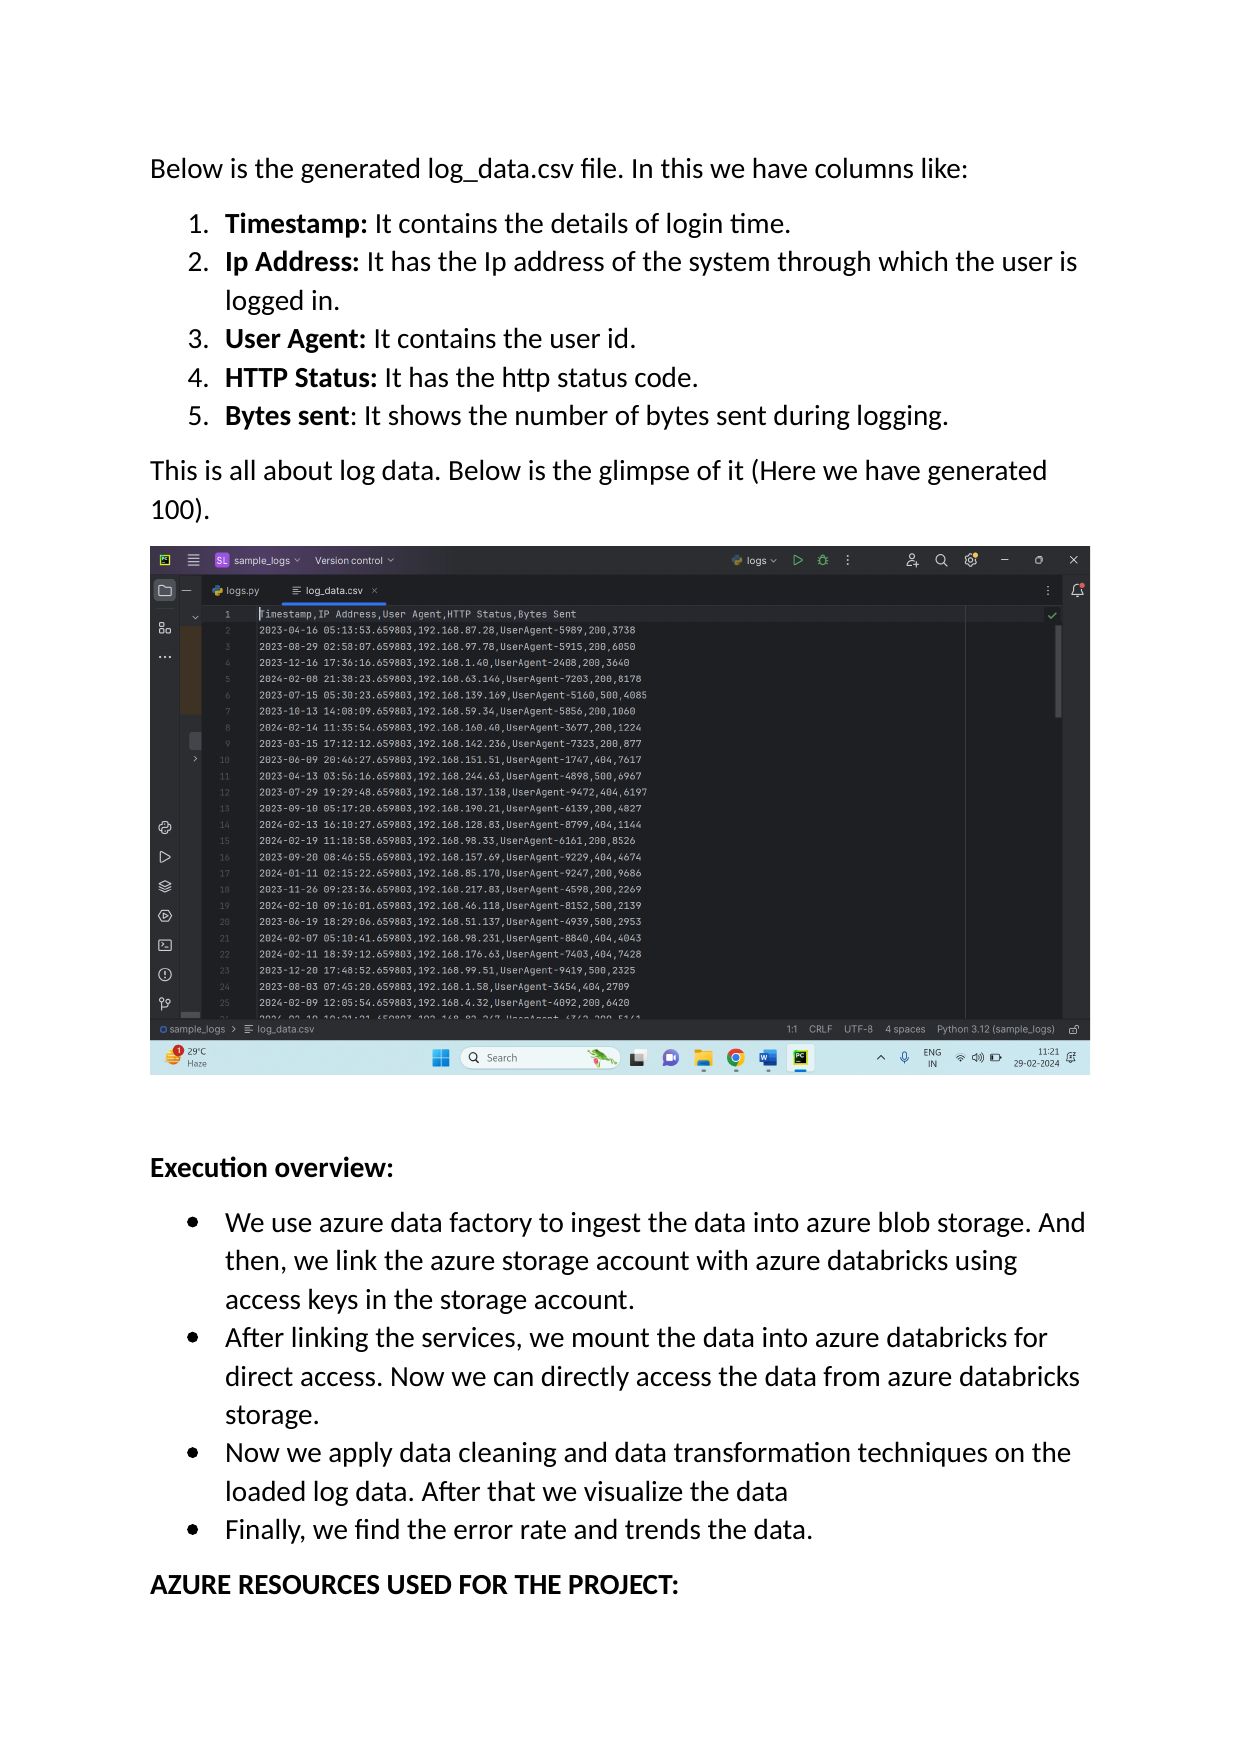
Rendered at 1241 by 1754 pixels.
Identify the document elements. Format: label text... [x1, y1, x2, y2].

list Timestamp: It contains the details of login time. [187, 205, 1090, 241]
list Now we apply data cleaning and data transformation techniques on the loaded log data. After that we visualize the data [187, 1434, 1090, 1508]
list User Agent: It contains the user id. [187, 320, 1090, 356]
list We use azure data factory to ingest the data into azure blob storage. And then, we link the azure storage account with azure databricks using access keys in the storage account. [187, 1204, 1090, 1316]
text AZURE RESOURCES USED FOR THE PROJECT: [150, 1566, 1090, 1602]
picture [150, 546, 1091, 1075]
text This is all about log data. Below is the glimpse of it (Here we have generated 100). [150, 452, 1090, 526]
list HTTP Status: It has the http status code. [187, 359, 1090, 394]
list Finally, we find the error rate and trends the data. [187, 1511, 1090, 1547]
list After linking the services, we mount the data into azure databricks for direct access. Now we can directly access the data from azure databricks storage. [187, 1319, 1090, 1432]
text Below is the generated log_data.csv file. In this we have columns like: [150, 150, 1090, 186]
text Execution overview: [150, 1149, 1090, 1184]
list Bytes sent: It shows the number of bytes sent during logging. [187, 397, 1090, 433]
list Ip Address: It has the Ip address of the system through which the user is logged in. [187, 243, 1090, 318]
